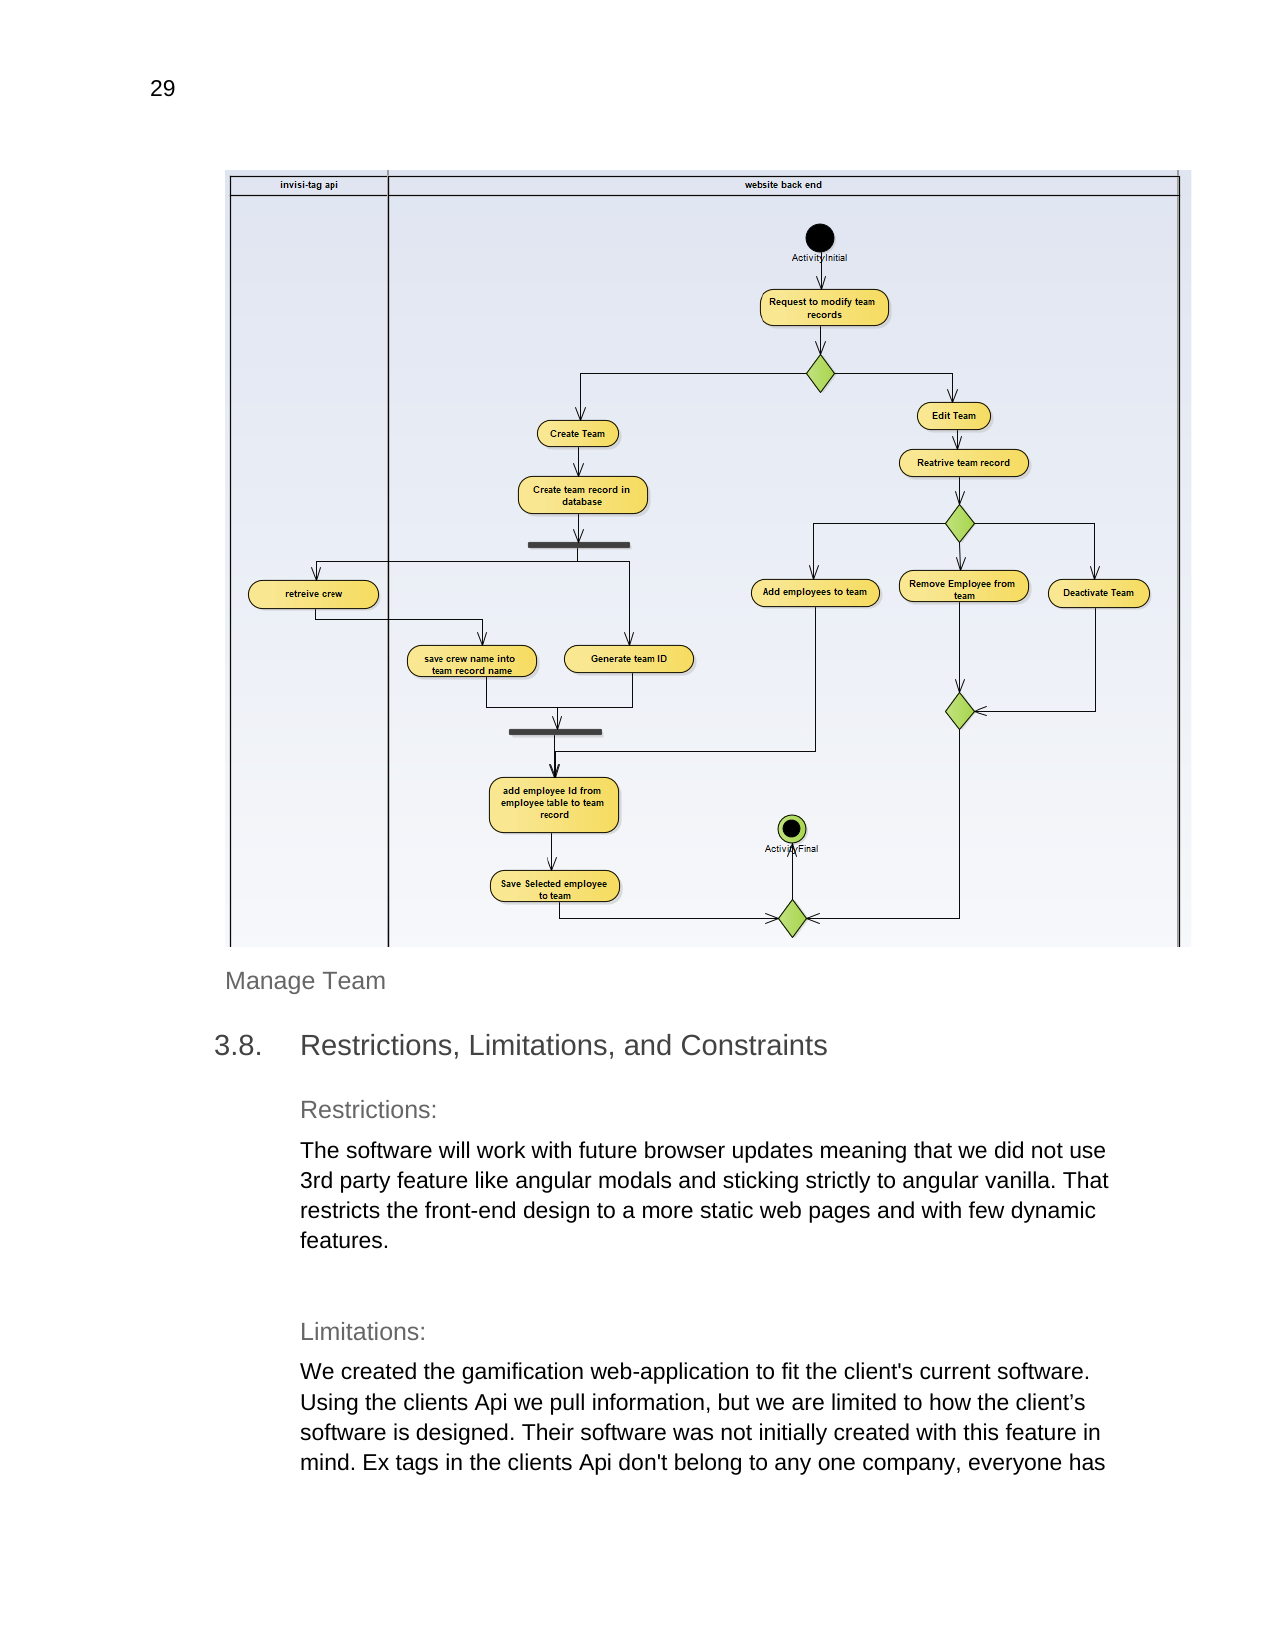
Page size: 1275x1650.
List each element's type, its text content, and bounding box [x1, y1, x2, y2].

picture [225, 170, 1192, 947]
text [300, 1358, 1125, 1475]
subtitle Restrictions: [300, 1095, 1125, 1124]
subtitle Limitations: [300, 1317, 1125, 1346]
text The software will work with future browser updates meaning that we did not use 3rd party feature like angular modals and sticking strictly to angular vanilla. That restricts the front-end design to a more static web pages and with few dynamic features. [300, 1137, 1125, 1254]
subtitle Restrictions, Limitations, and Constraints [262, 1028, 1125, 1061]
